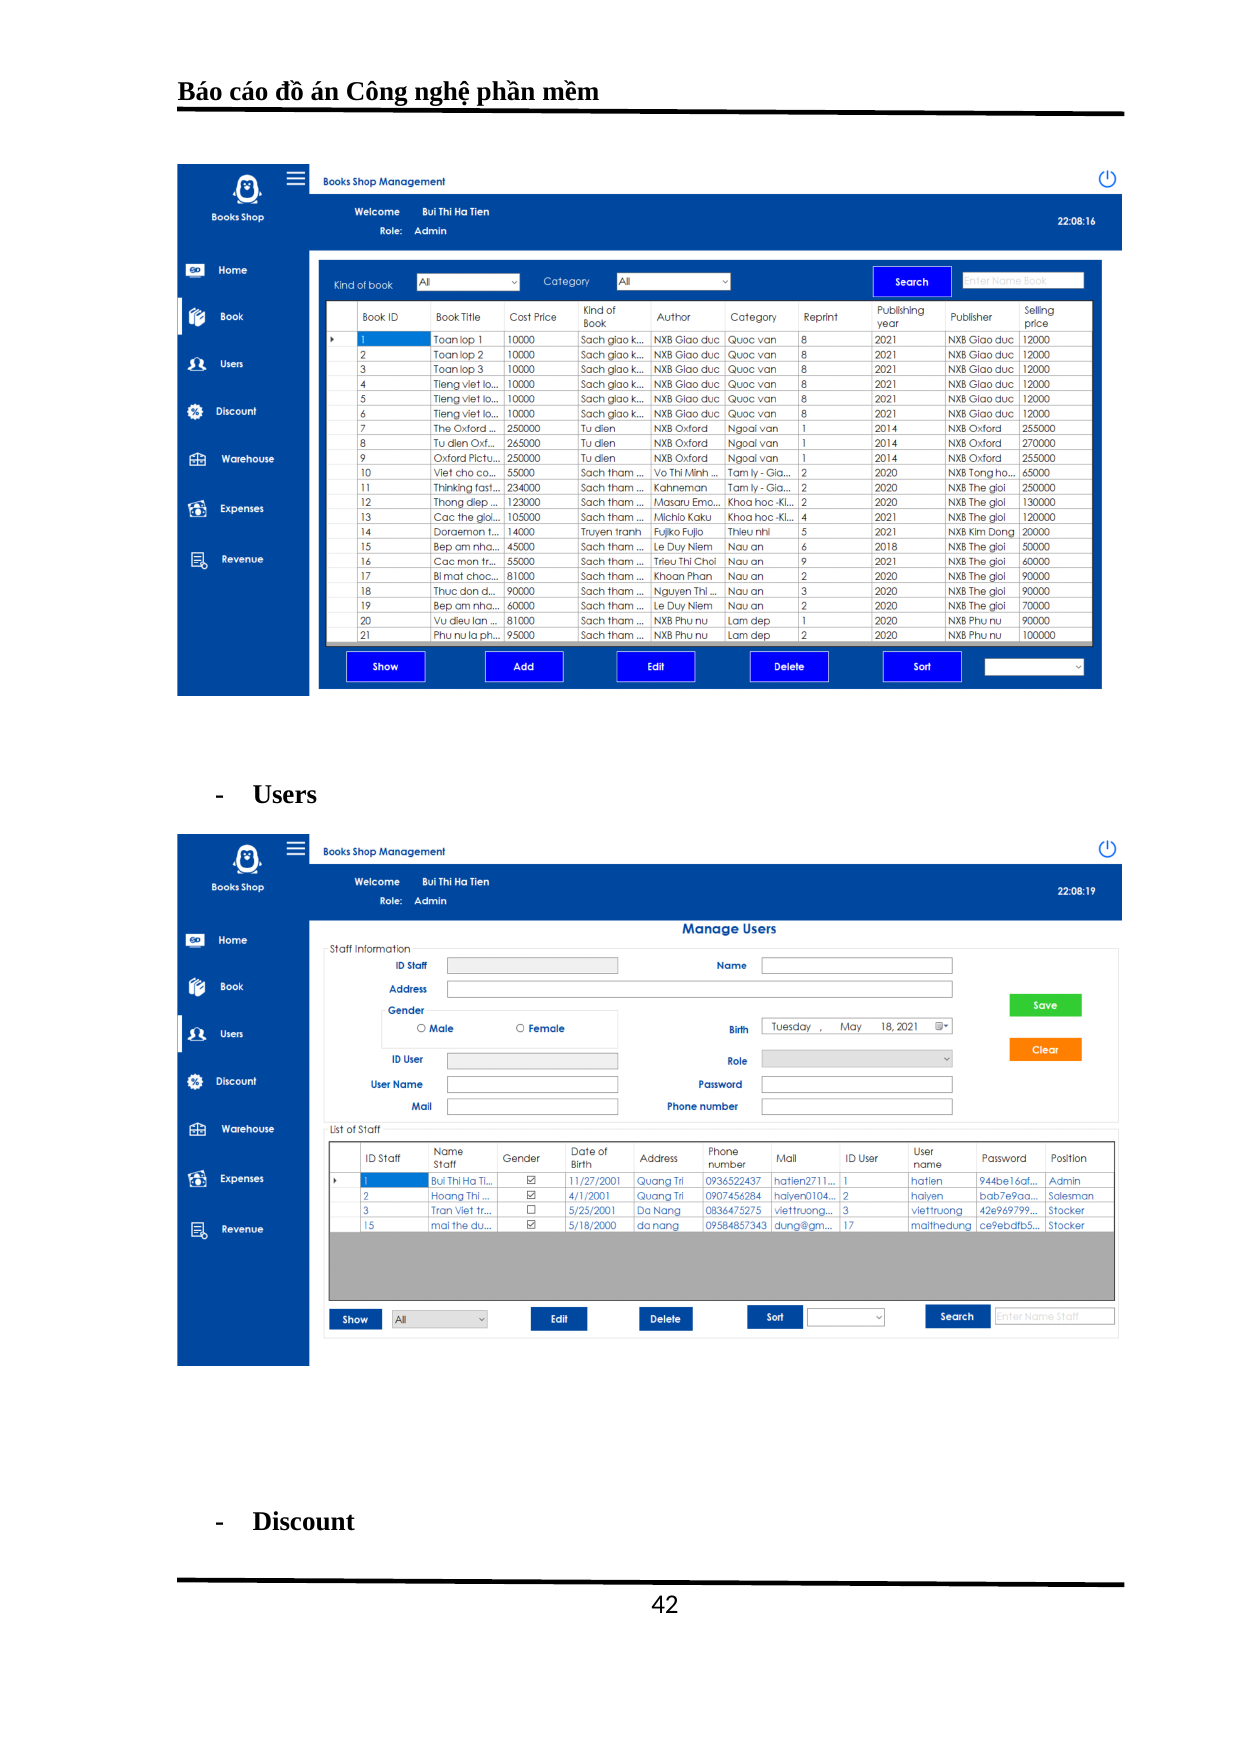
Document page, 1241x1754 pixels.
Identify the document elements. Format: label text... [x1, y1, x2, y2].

picture [177, 834, 1122, 1366]
list Discount [215, 1505, 1122, 1536]
list Users [215, 778, 1122, 809]
picture [177, 164, 1122, 696]
